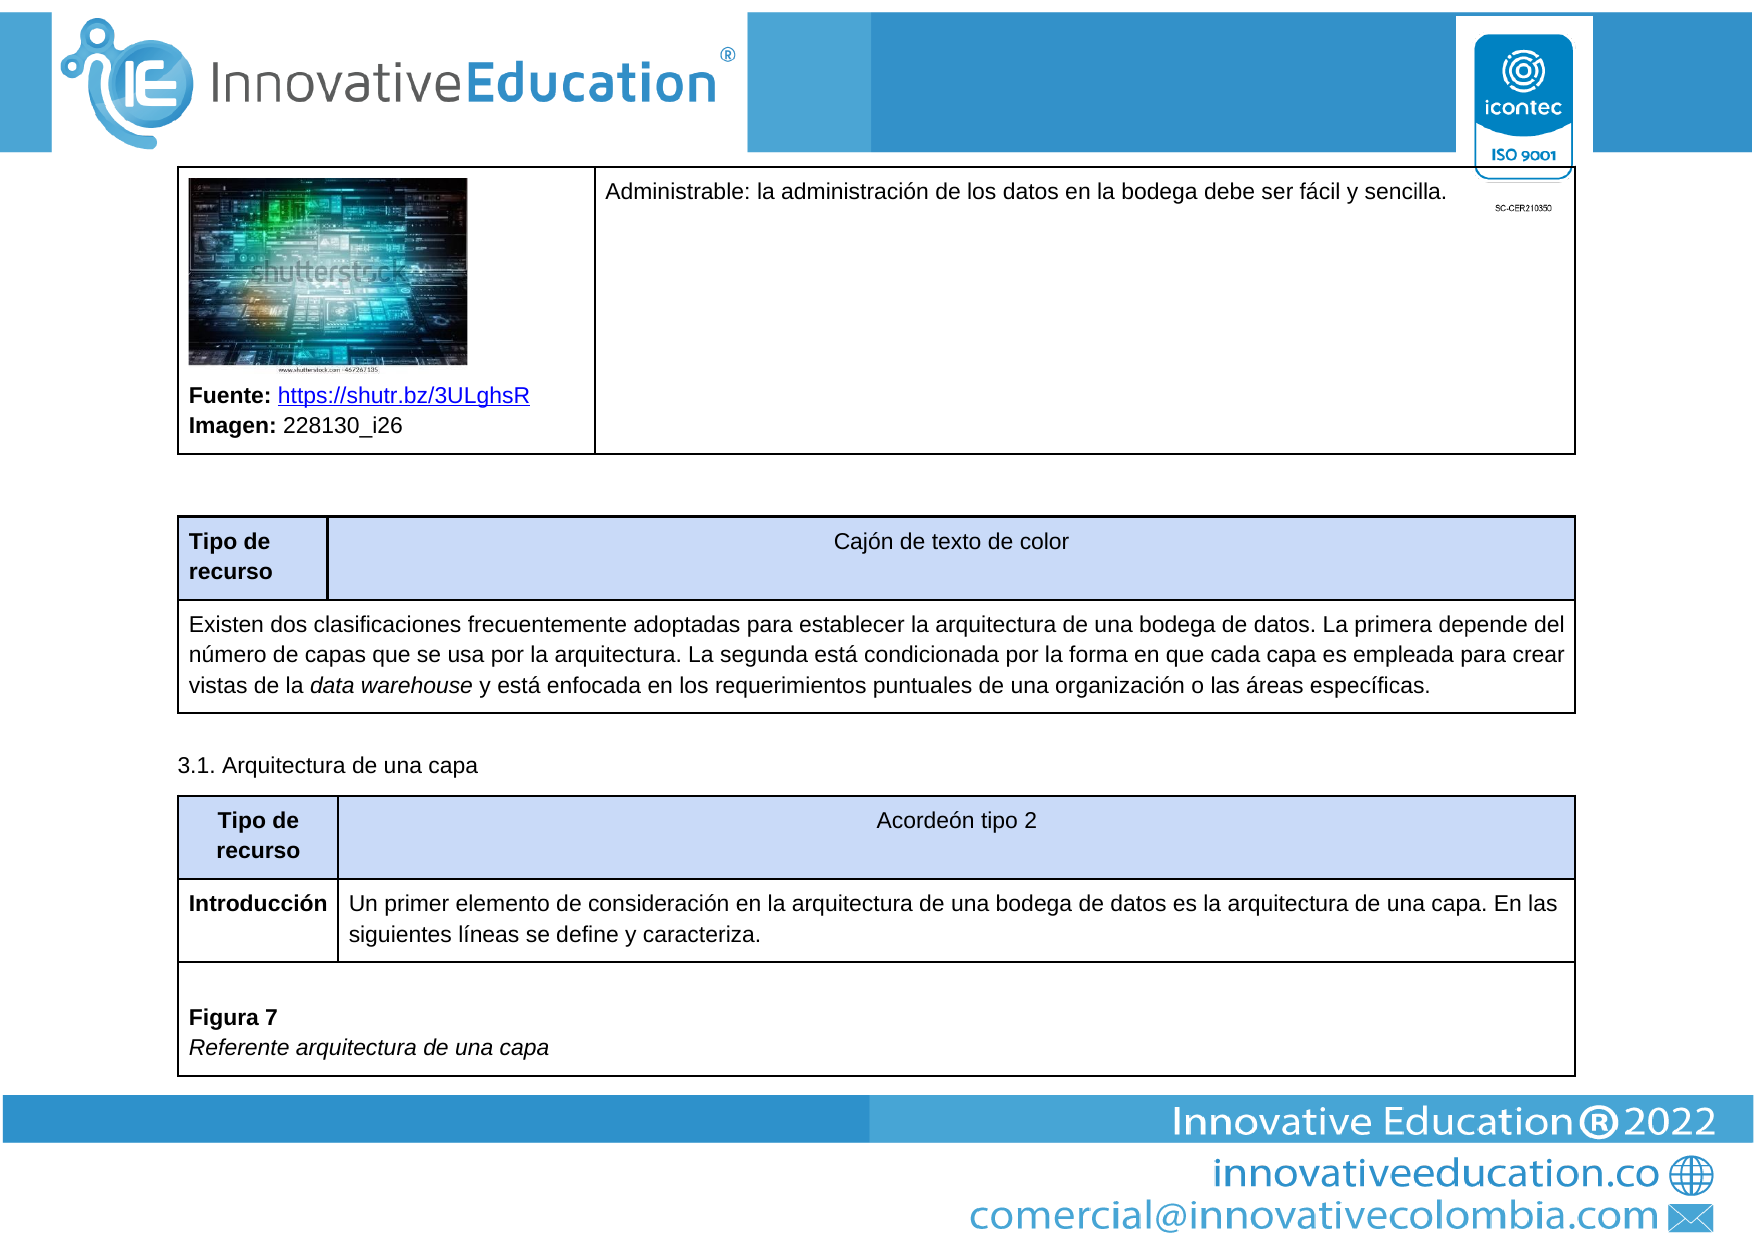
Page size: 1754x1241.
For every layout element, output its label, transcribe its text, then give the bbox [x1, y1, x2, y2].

table_header Tipo de recurso [179, 518, 326, 599]
picture [1539, 103, 1549, 114]
picture [0, 0, 1752, 166]
picture [188, 178, 468, 374]
picture [1516, 64, 1531, 78]
picture [1520, 103, 1528, 114]
picture [1477, 124, 1571, 166]
subtitle 3.1. Arquitectura de una capa [177, 752, 1577, 778]
table_cell Un primer elemento de consideración en la arquitectura de una bodega de datos es la arquitectura de una capa. En las siguientes líneas se define y caracteriza. [339, 880, 1574, 961]
picture [2, 1093, 1754, 1239]
picture [1471, 32, 1576, 166]
picture [1513, 51, 1538, 57]
table_cell Existen dos clasificaciones frecuentemente adoptadas para establecer la arquitectura de una bodega de datos. La primera depende del número de capas que se usa por la arquitectura. La segunda está condicionada por la forma en que cada capa es empleada para crear vistas de la data warehouse y está enfocada en los requerimientos puntuales de una organización o las áreas específicas. [179, 601, 1574, 712]
picture [1510, 57, 1533, 85]
picture [1492, 104, 1500, 114]
table_cell Fuente: https://shutr.bz/3ULghsR Imagen: 228130_i26 [179, 168, 594, 453]
picture [1511, 86, 1535, 92]
table_header Cajón de texto de color [329, 518, 1574, 599]
picture [1503, 61, 1508, 83]
table_cell Administrable: la administración de los datos en la bodega debe ser fácil y sencilla. [596, 168, 1574, 453]
picture [1531, 101, 1536, 114]
table_header Tipo de recurso [179, 797, 337, 878]
table_cell Introducción [179, 880, 337, 961]
picture [1534, 59, 1544, 85]
table_header Acordeón tipo 2 [339, 797, 1574, 878]
